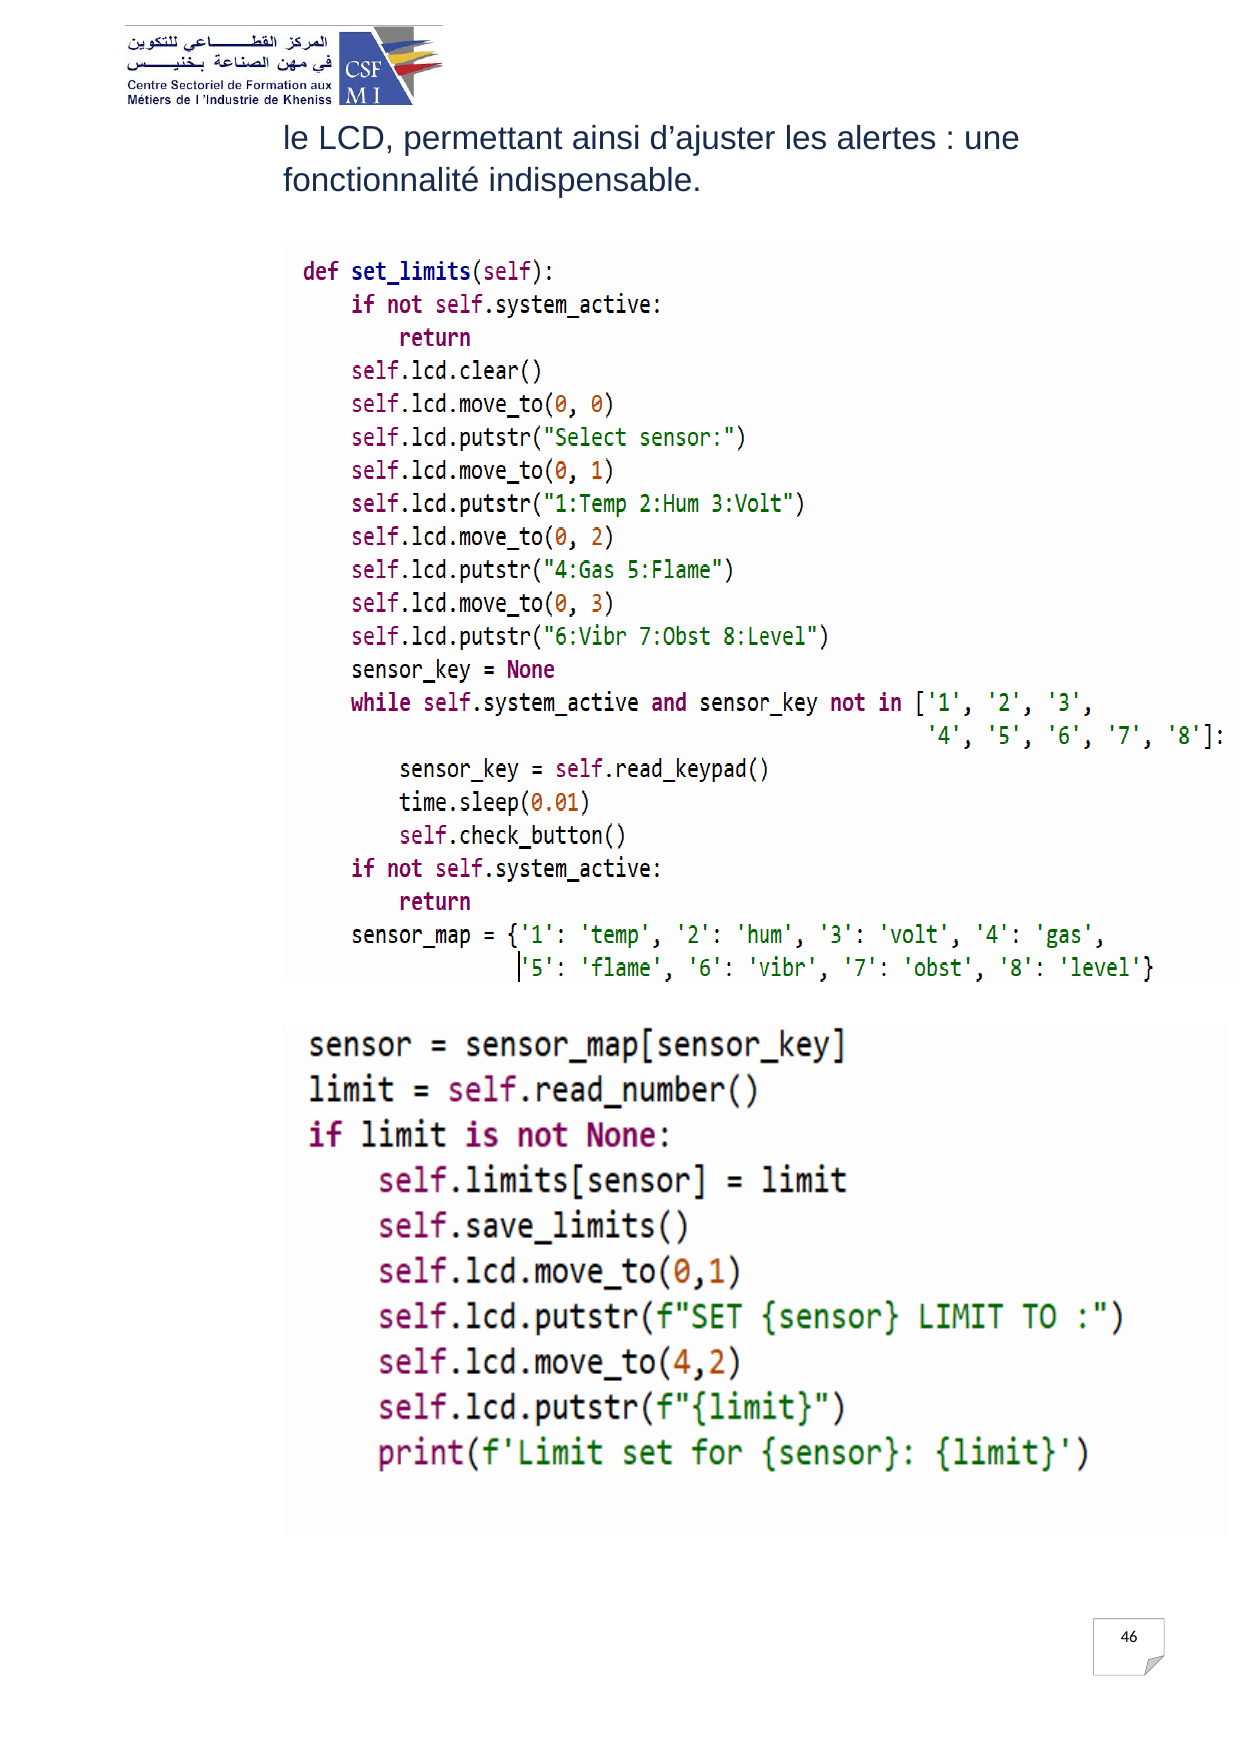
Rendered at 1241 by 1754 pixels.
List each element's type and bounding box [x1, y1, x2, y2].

picture [125, 25, 443, 105]
picture [282, 242, 1241, 982]
list [283, 118, 1093, 198]
picture [282, 1025, 1228, 1538]
